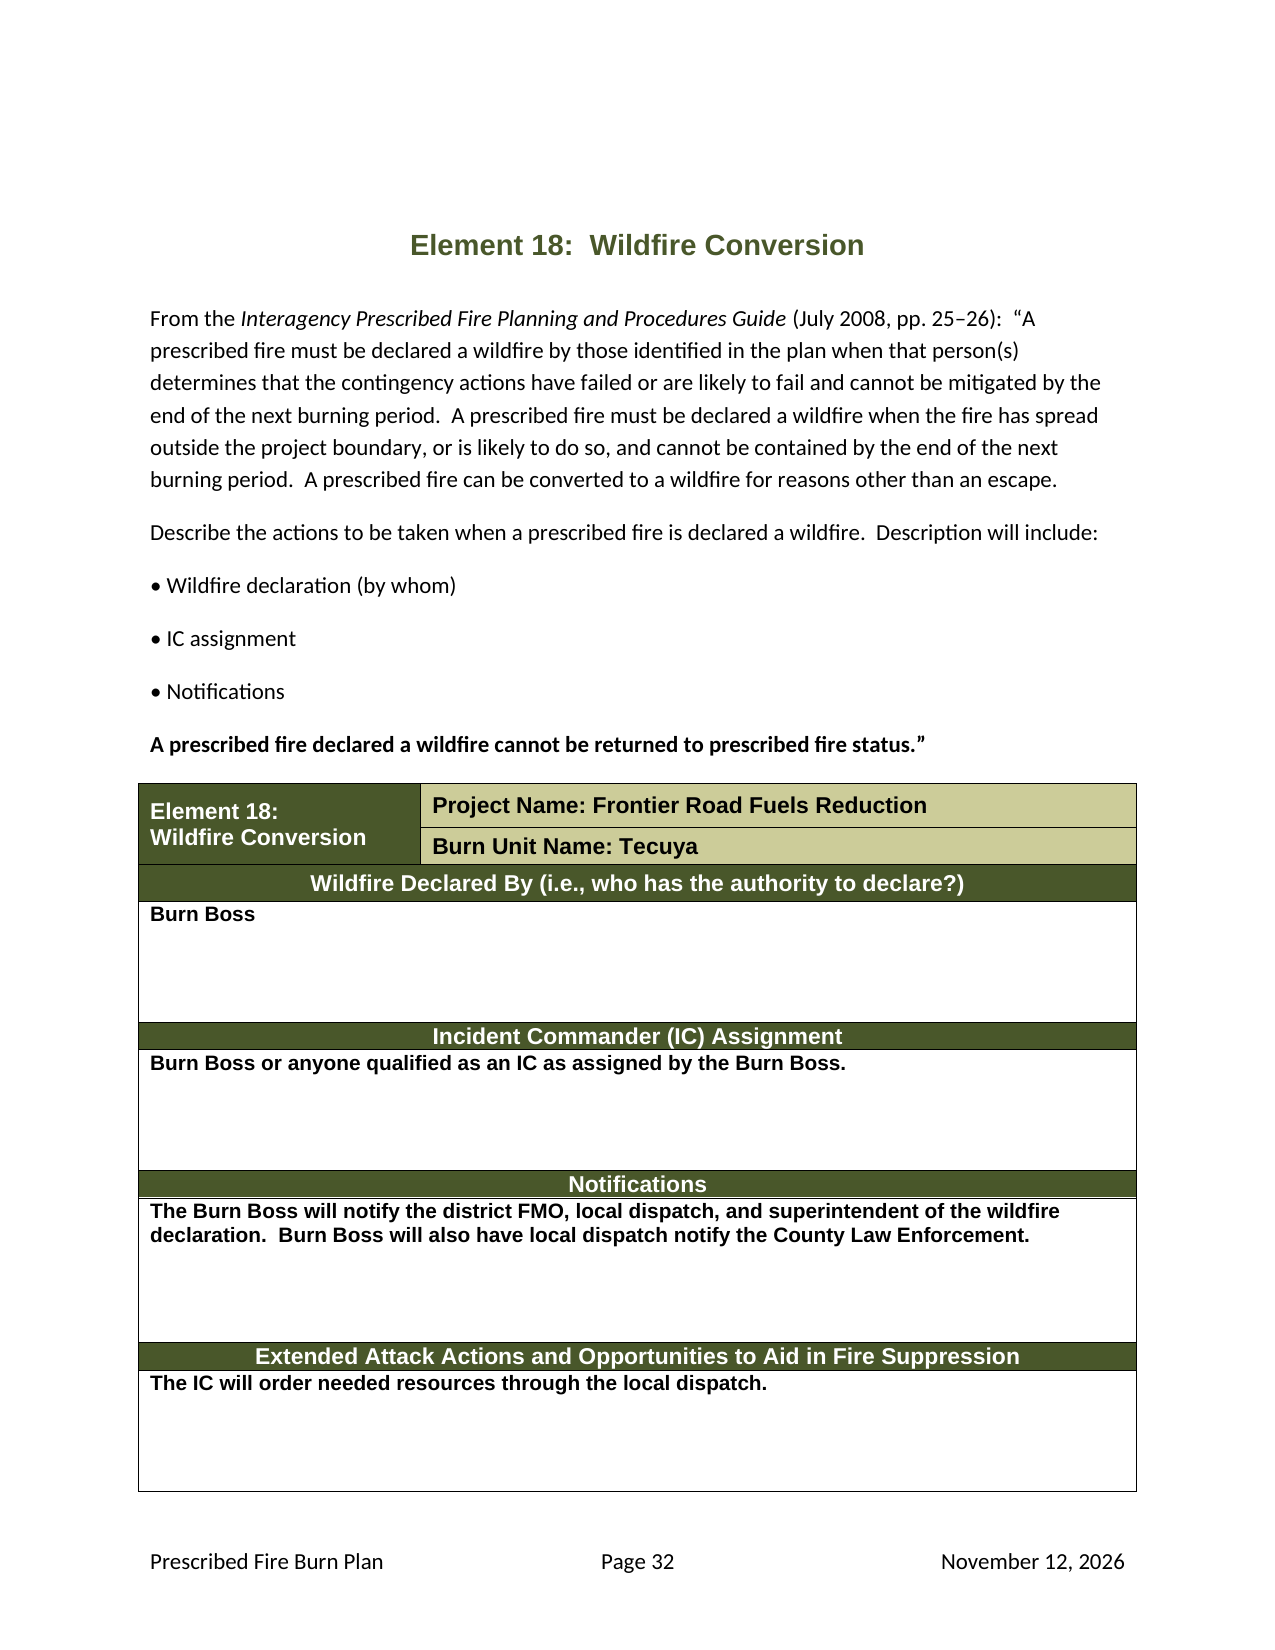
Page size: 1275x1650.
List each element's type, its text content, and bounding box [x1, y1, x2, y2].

table_cell Wildfire Declared By (i.e., who has the authority to declare?) [139, 865, 1136, 901]
text • Wildfire declaration (by whom) [150, 571, 1125, 599]
table_cell Incident Commander (IC) Assignment [139, 1023, 1136, 1049]
text A prescribed fire declared a wildfire cannot be returned to prescribed fire status.” [150, 730, 1125, 758]
table_cell Burn Unit Name: Tecuya [421, 828, 1136, 864]
table_cell Extended Attack Actions and Opportunities to Aid in Fire Suppression [139, 1343, 1136, 1370]
table_cell Burn Boss or anyone qualified as an IC as assigned by the Burn Boss. [139, 1050, 1136, 1170]
table_cell Notifications [139, 1171, 1136, 1197]
subtitle Element 18: Wildfire Conversion [150, 228, 1125, 262]
table_cell Burn Boss [139, 902, 1136, 1022]
table_cell The IC will order needed resources through the local dispatch. [139, 1371, 1136, 1491]
text • Notifications [150, 677, 1125, 705]
table_cell The Burn Boss will notify the district FMO, local dispatch, and superintendent of the wildfire declaration. Burn Boss will also have local dispatch notify the County Law Enforcement. [139, 1199, 1136, 1342]
table_header Project Name: Frontier Road Fuels Reduction [421, 784, 1136, 827]
table_header Element 18: Wildfire Conversion [139, 784, 420, 864]
text • IC assignment [150, 624, 1125, 652]
text From the Interagency Prescribed Fire Planning and Procedures Guide (July 2008, pp. 25–26): “A prescribed fire must be declared a wildfire by those identified in the plan when that person(s) determines that the contingency actions have failed or are likely to fail and cannot be mitigated by the end of the next burning period. A prescribed fire must be declared a wildfire when the fire has spread outside the project boundary, or is likely to do so, and cannot be contained by the end of the next burning period. A prescribed fire can be converted to a wildfire for reasons other than an escape. [150, 304, 1125, 493]
text Describe the actions to be taken when a prescribed fire is declared a wildfire. Description will include: [150, 518, 1125, 546]
